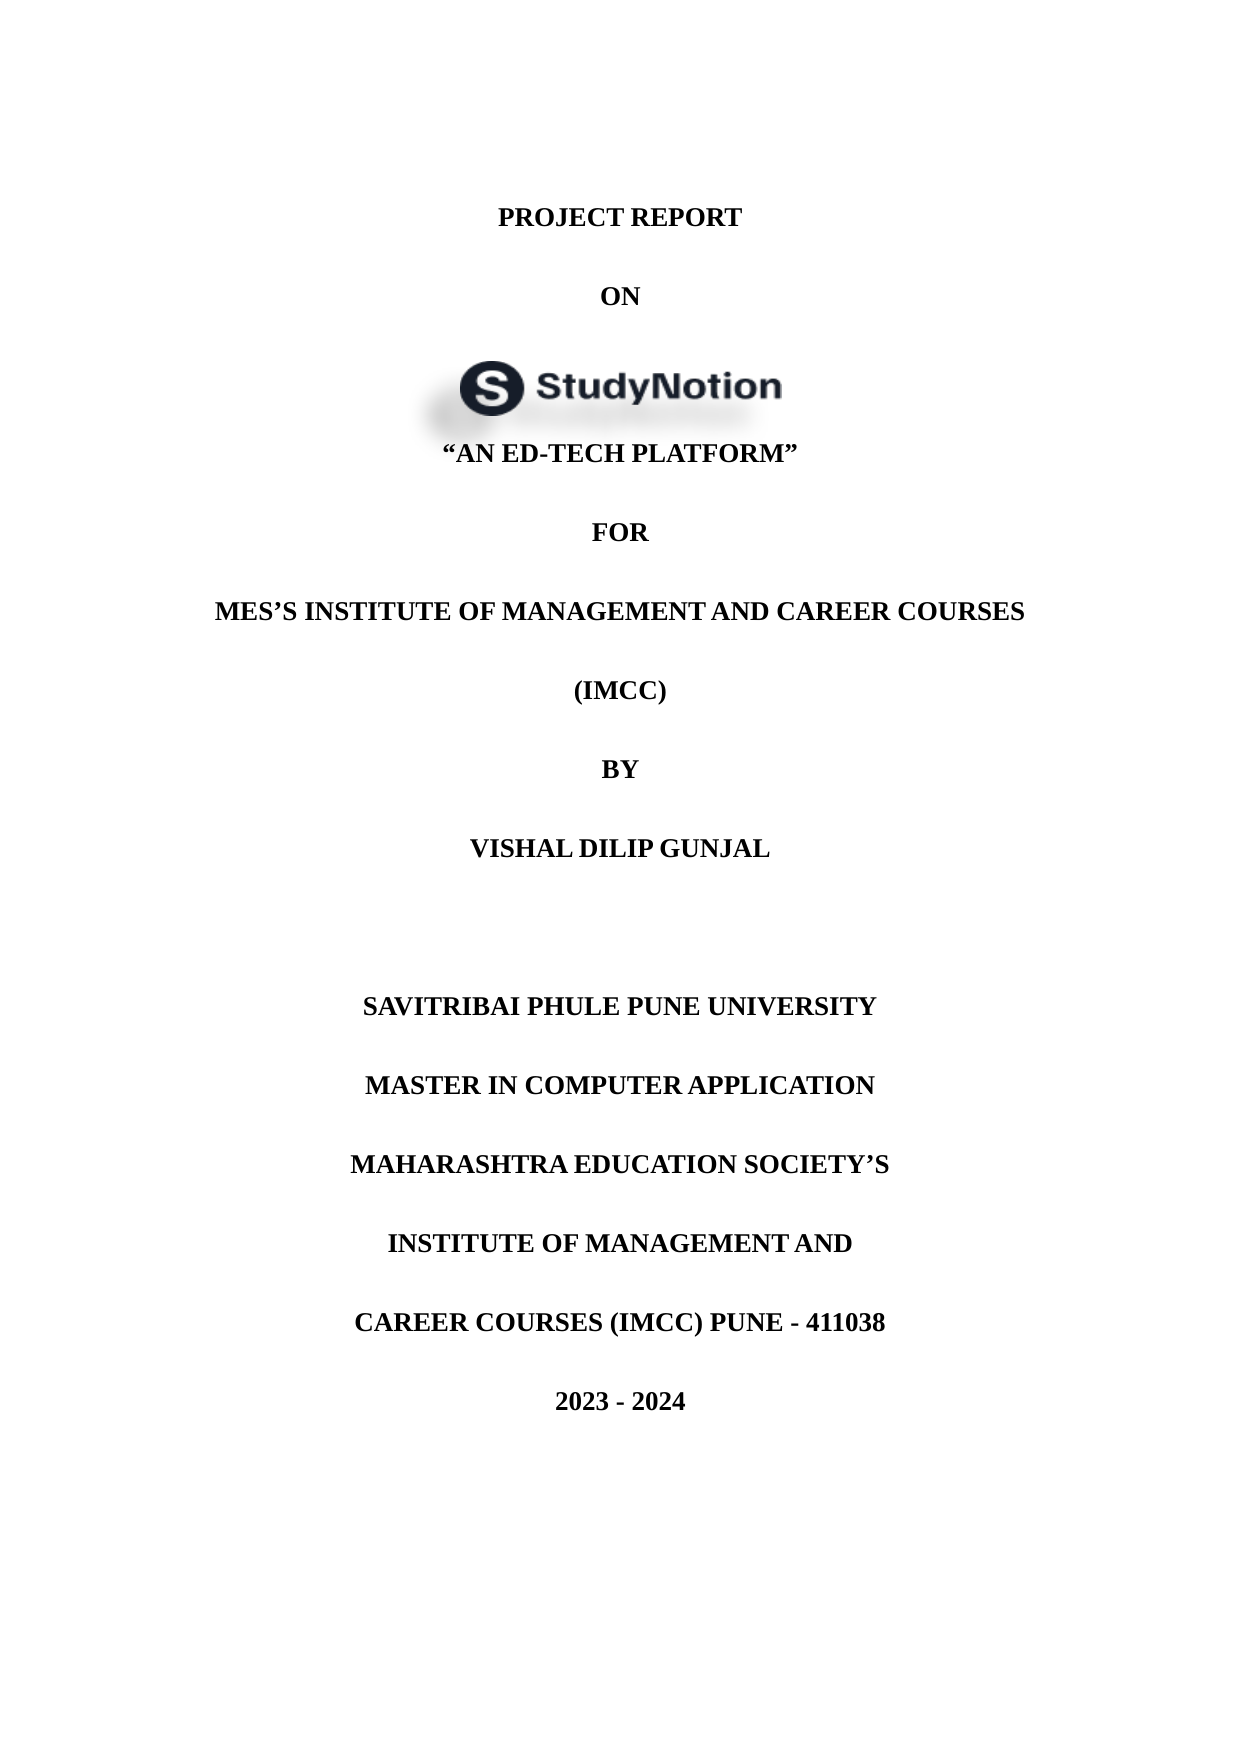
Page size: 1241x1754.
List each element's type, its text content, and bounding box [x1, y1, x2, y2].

text PROJECT REPORT [60, 201, 1180, 232]
text VISHAL DILIP GUNJAL [60, 832, 1180, 863]
text MASTER IN COMPUTER APPLICATION [60, 1069, 1180, 1100]
text MAHARASHTRA EDUCATION SOCIETY’S [60, 1148, 1180, 1179]
text SAVITRIBAI PHULE PUNE UNIVERSITY [60, 990, 1180, 1021]
text (IMCC) [60, 674, 1180, 706]
text 2023 - 2024 [60, 1385, 1180, 1416]
text CAREER COURSES (IMCC) PUNE - 411038 [60, 1306, 1180, 1337]
text FOR [60, 516, 1180, 548]
text “AN ED-TECH PLATFORM” [60, 437, 1180, 469]
picture [460, 361, 782, 416]
text MES’S INSTITUTE OF MANAGEMENT AND CAREER COURSES [60, 595, 1180, 627]
text BY [60, 753, 1180, 784]
text ON [60, 279, 1180, 311]
text INSTITUTE OF MANAGEMENT AND [60, 1227, 1180, 1258]
